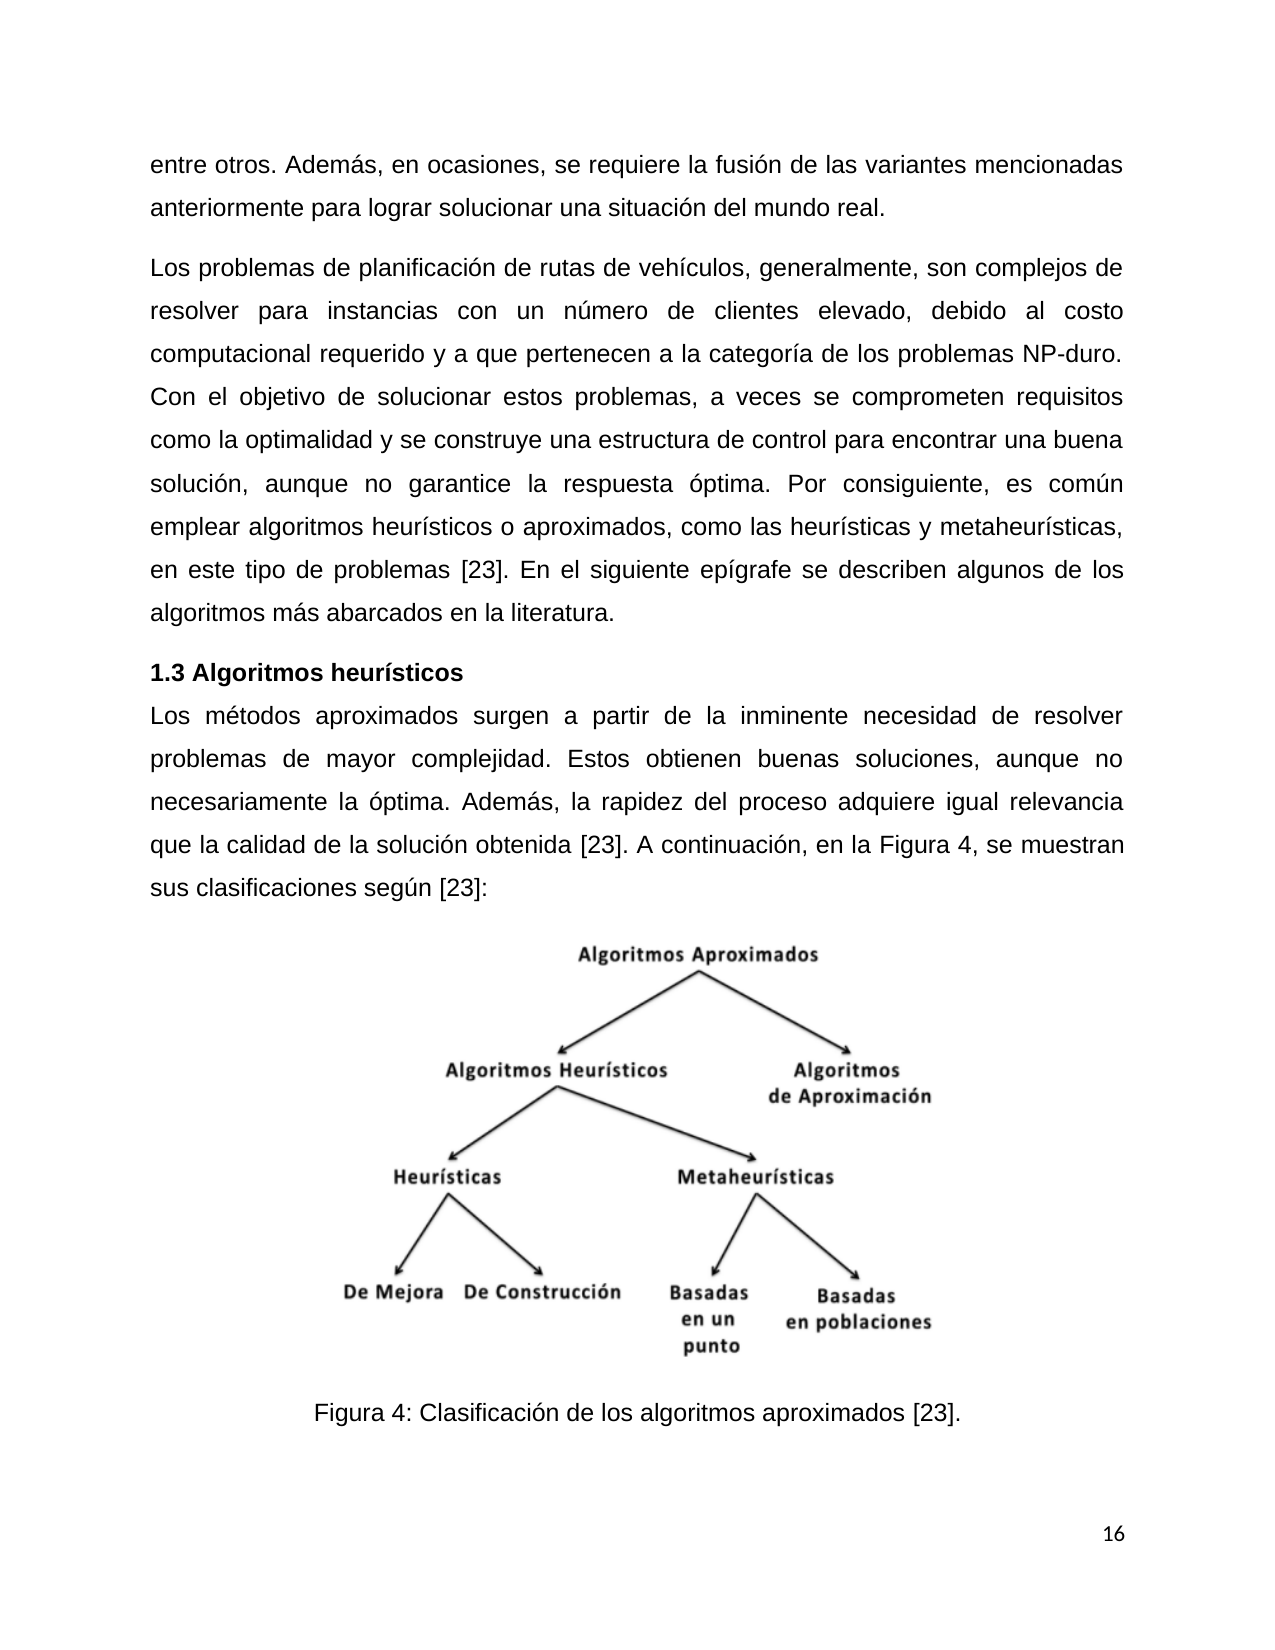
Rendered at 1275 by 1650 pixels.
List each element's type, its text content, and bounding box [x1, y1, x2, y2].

text Los métodos aproximados surgen a partir de la inminente necesidad de resolver problemas de mayor complejidad. Estos obtienen buenas soluciones, aunque no necesariamente la óptima. Además, la rapidez del proceso adquiere igual relevancia que la calidad de la solución obtenida [23]. A continuación, en la Figura 3, se muestran sus clasificaciones según [23]: [150, 701, 1125, 902]
text Figura 4: Clasificación de los algoritmos aproximados [23]. [150, 1398, 1125, 1427]
subtitle 1.3 Algoritmos heurísticos [150, 658, 1125, 686]
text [150, 150, 1125, 222]
picture [327, 933, 948, 1367]
text Los problemas de planificación de rutas de vehículos, generalmente, son complejos de resolver para instancias con un número de clientes elevado, debido al costo computacional requerido y a que pertenecen a la categoría de los problemas NP-duro. Con el objetivo de solucionar estos problemas, a veces se comprometen requisitos como la optimalidad y se construye una estructura de control para encontrar una buena solución, aunque no garantice la respuesta óptima. Por consiguiente, es común emplear algoritmos heurísticos o aproximados, como las heurísticas y metaheurísticas, en este tipo de problemas [23]. En el siguiente epígrafe se describen algunos de los algoritmos más abarcados en la literatura. [150, 253, 1125, 627]
